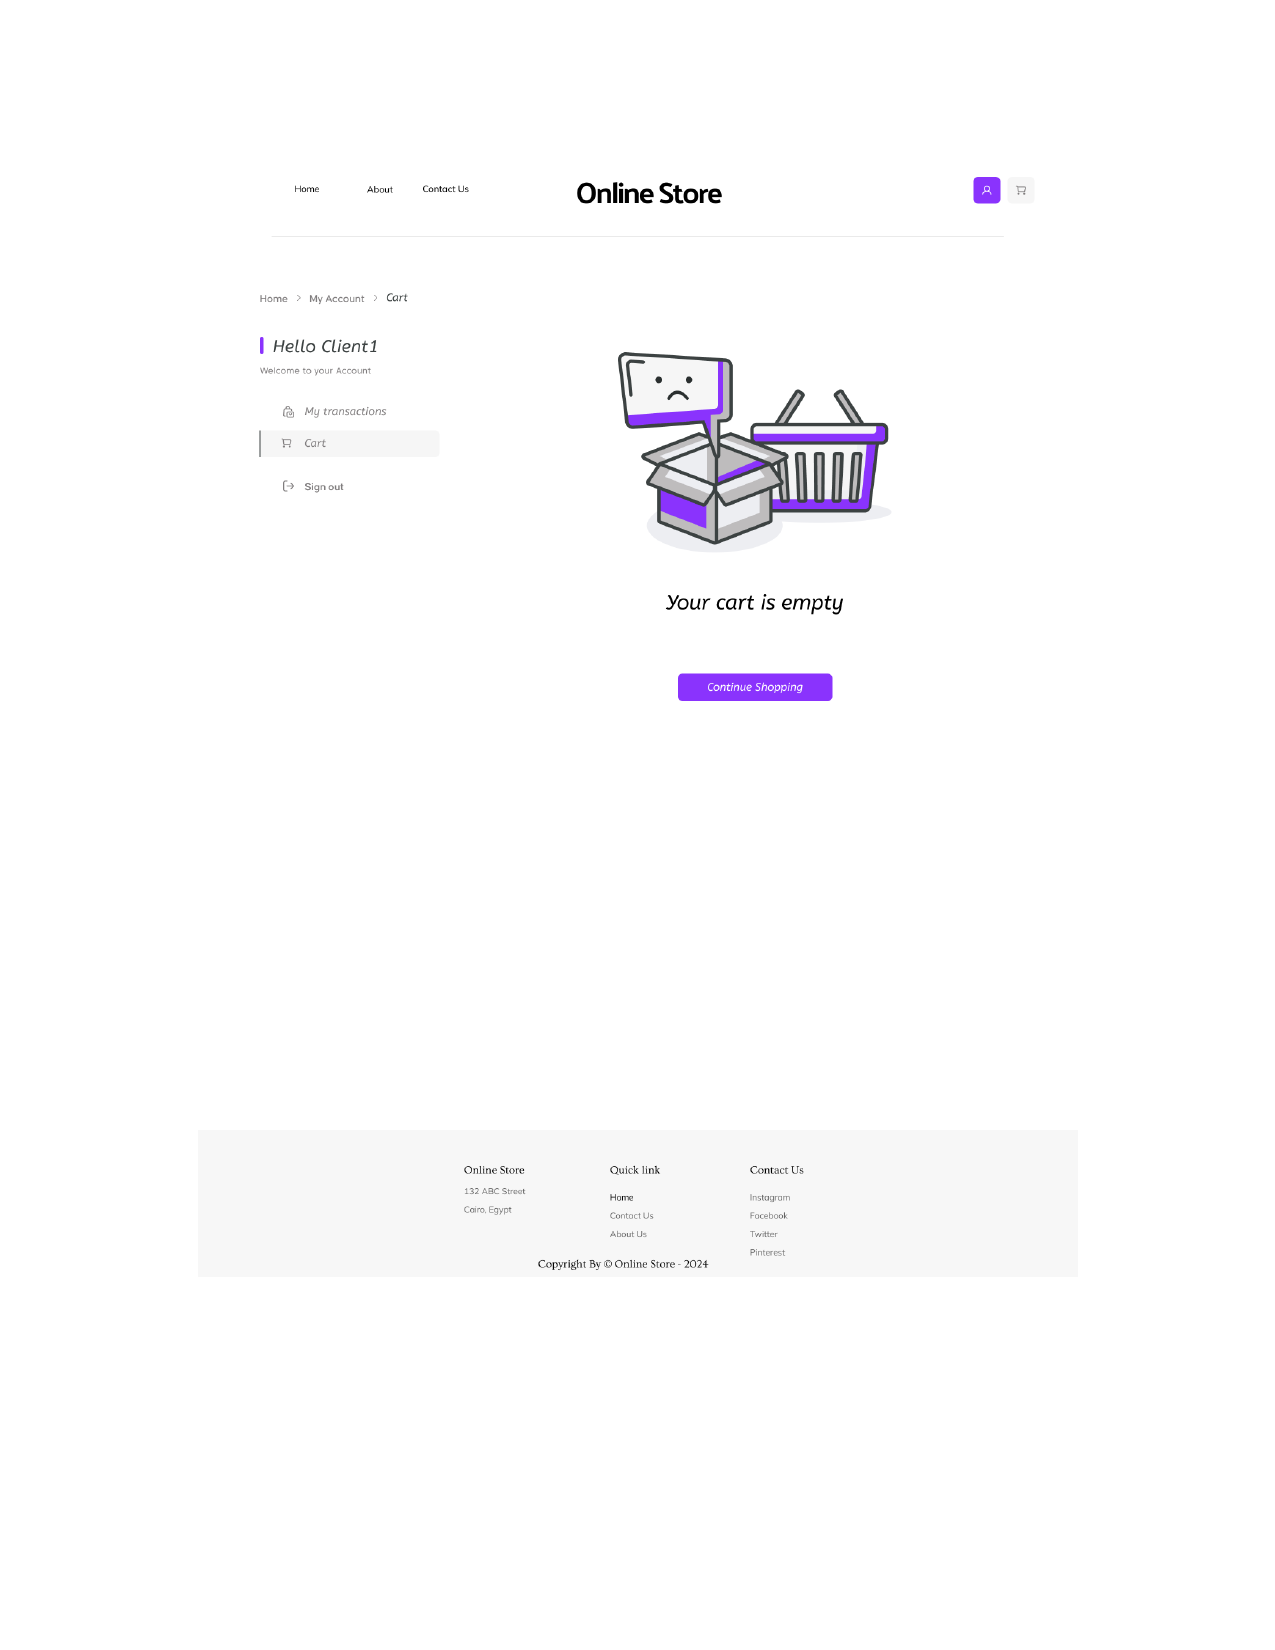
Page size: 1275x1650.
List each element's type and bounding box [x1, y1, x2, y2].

picture [187, 150, 1088, 1277]
